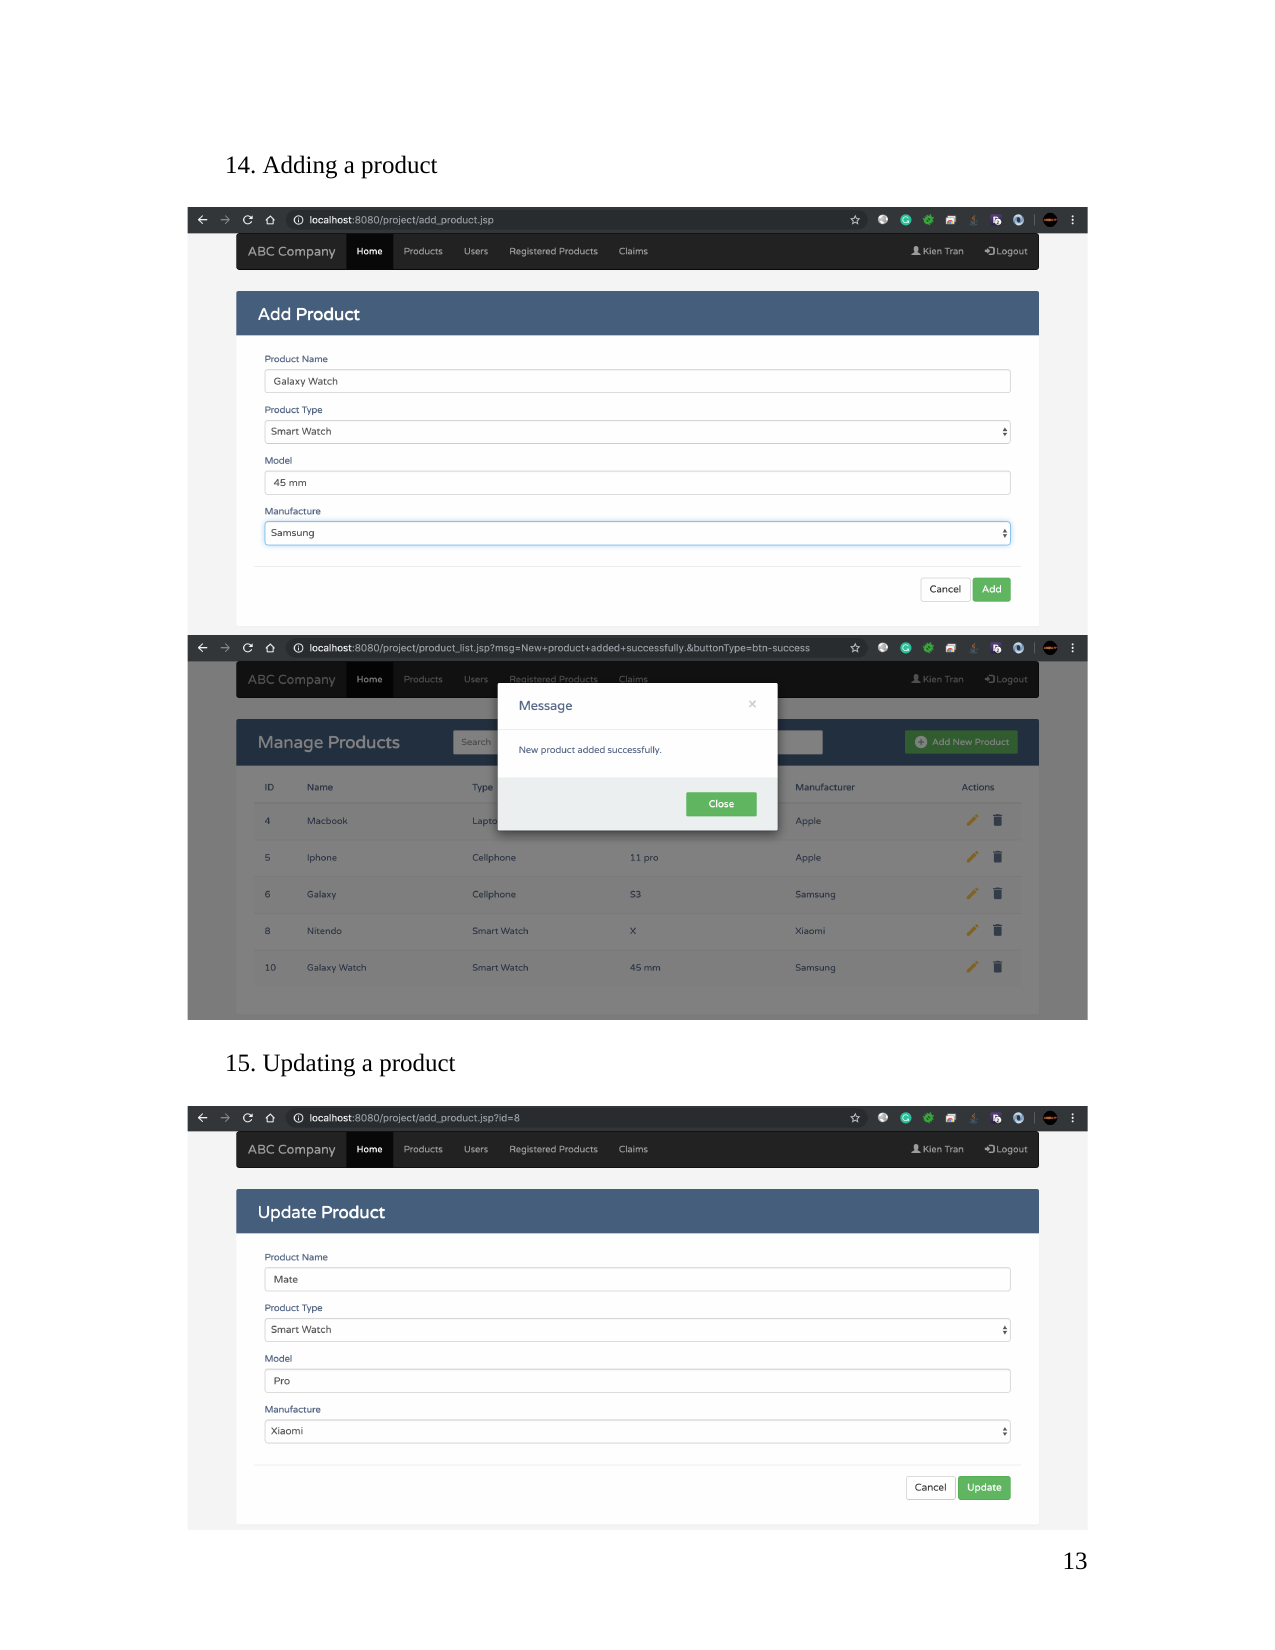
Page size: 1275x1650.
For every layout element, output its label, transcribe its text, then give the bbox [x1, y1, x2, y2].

picture [187, 1106, 1088, 1530]
list Adding a product [225, 150, 1087, 179]
picture [187, 207, 1088, 1020]
list Updating a product [225, 1048, 1087, 1077]
